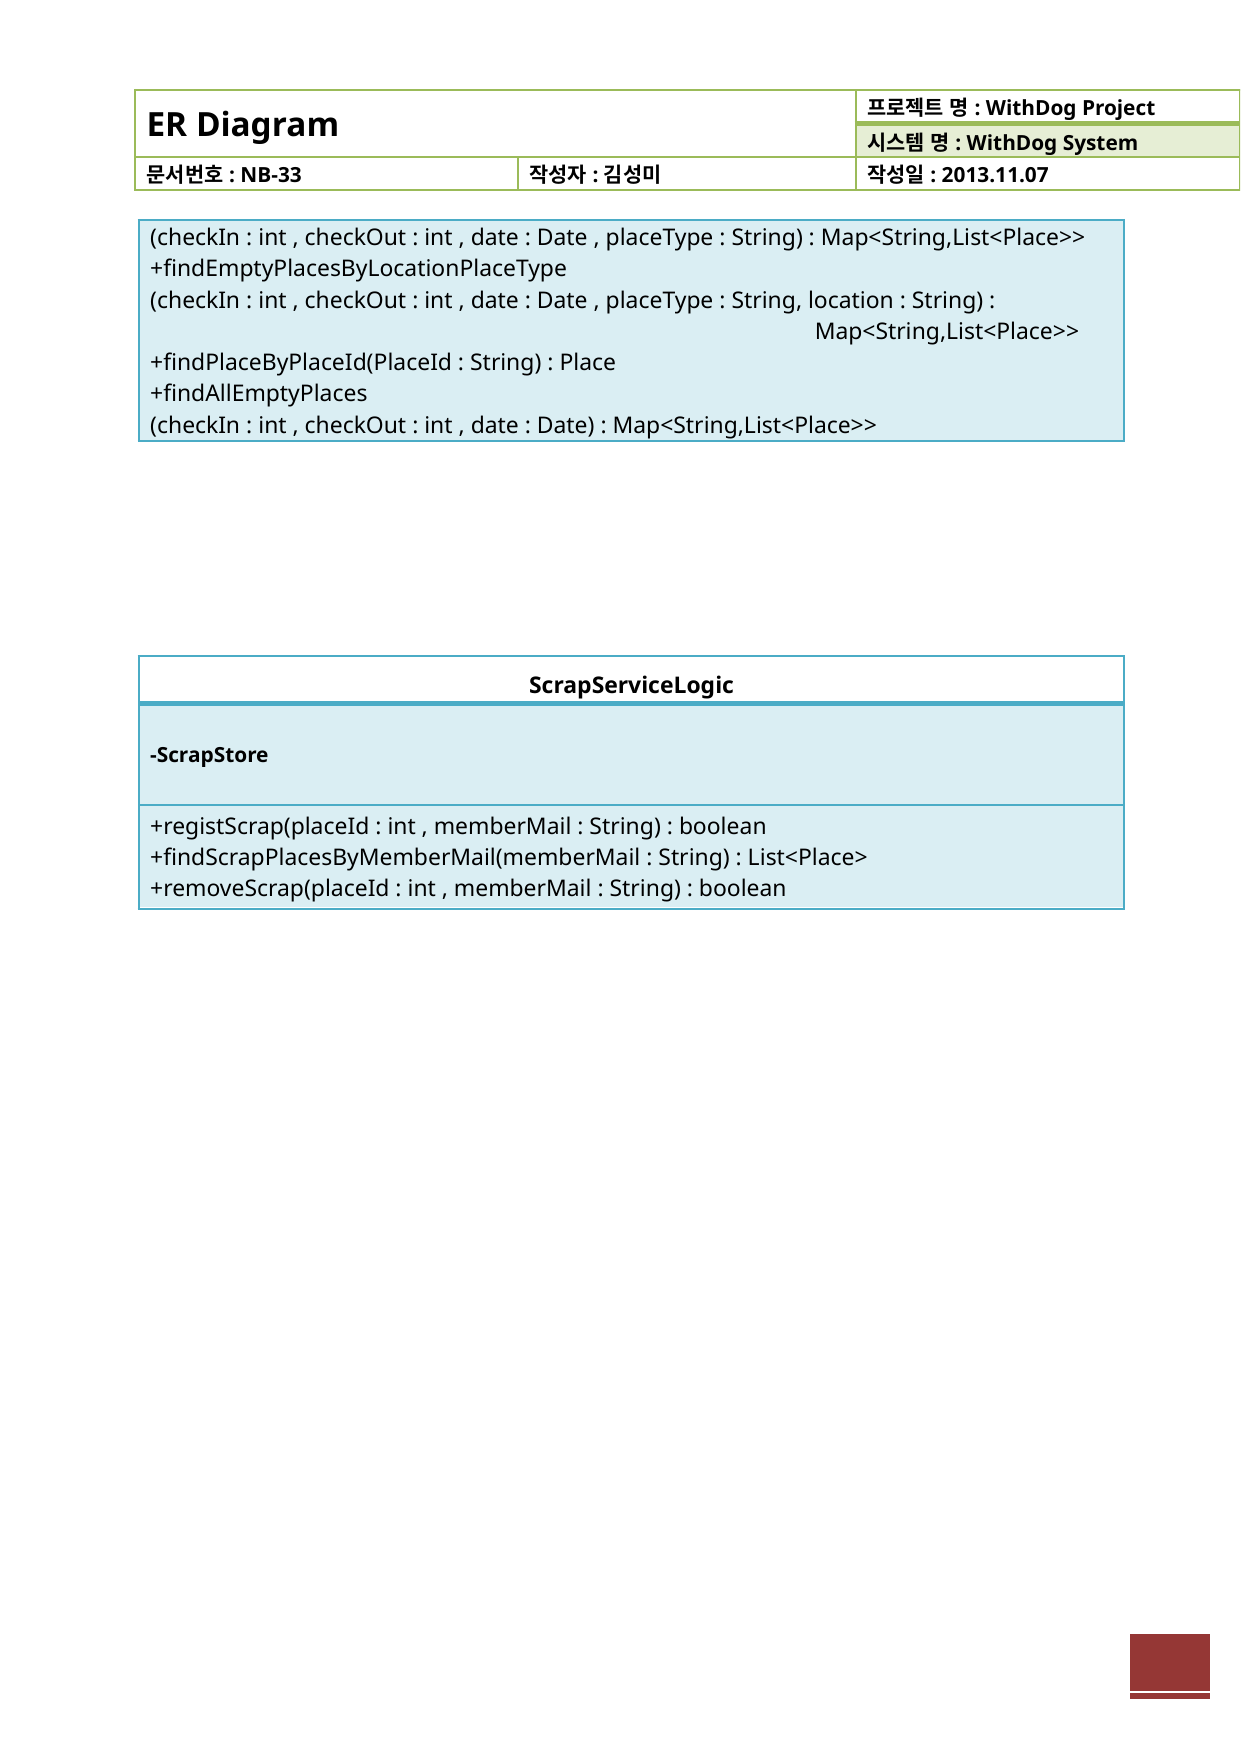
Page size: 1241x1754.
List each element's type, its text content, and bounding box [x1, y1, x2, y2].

table_header ScrapServiceLogic [140, 657, 1123, 701]
table_cell -ScrapStore [140, 706, 1123, 804]
table_cell +registScrap(placeId : int , memberMail : String) : boolean +findScrapPlacesByMemberMail(memberMail : String) : List<Place> +removeScrap(placeId : int , memberMail : String) : boolean [140, 806, 1123, 907]
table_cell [140, 221, 1123, 440]
